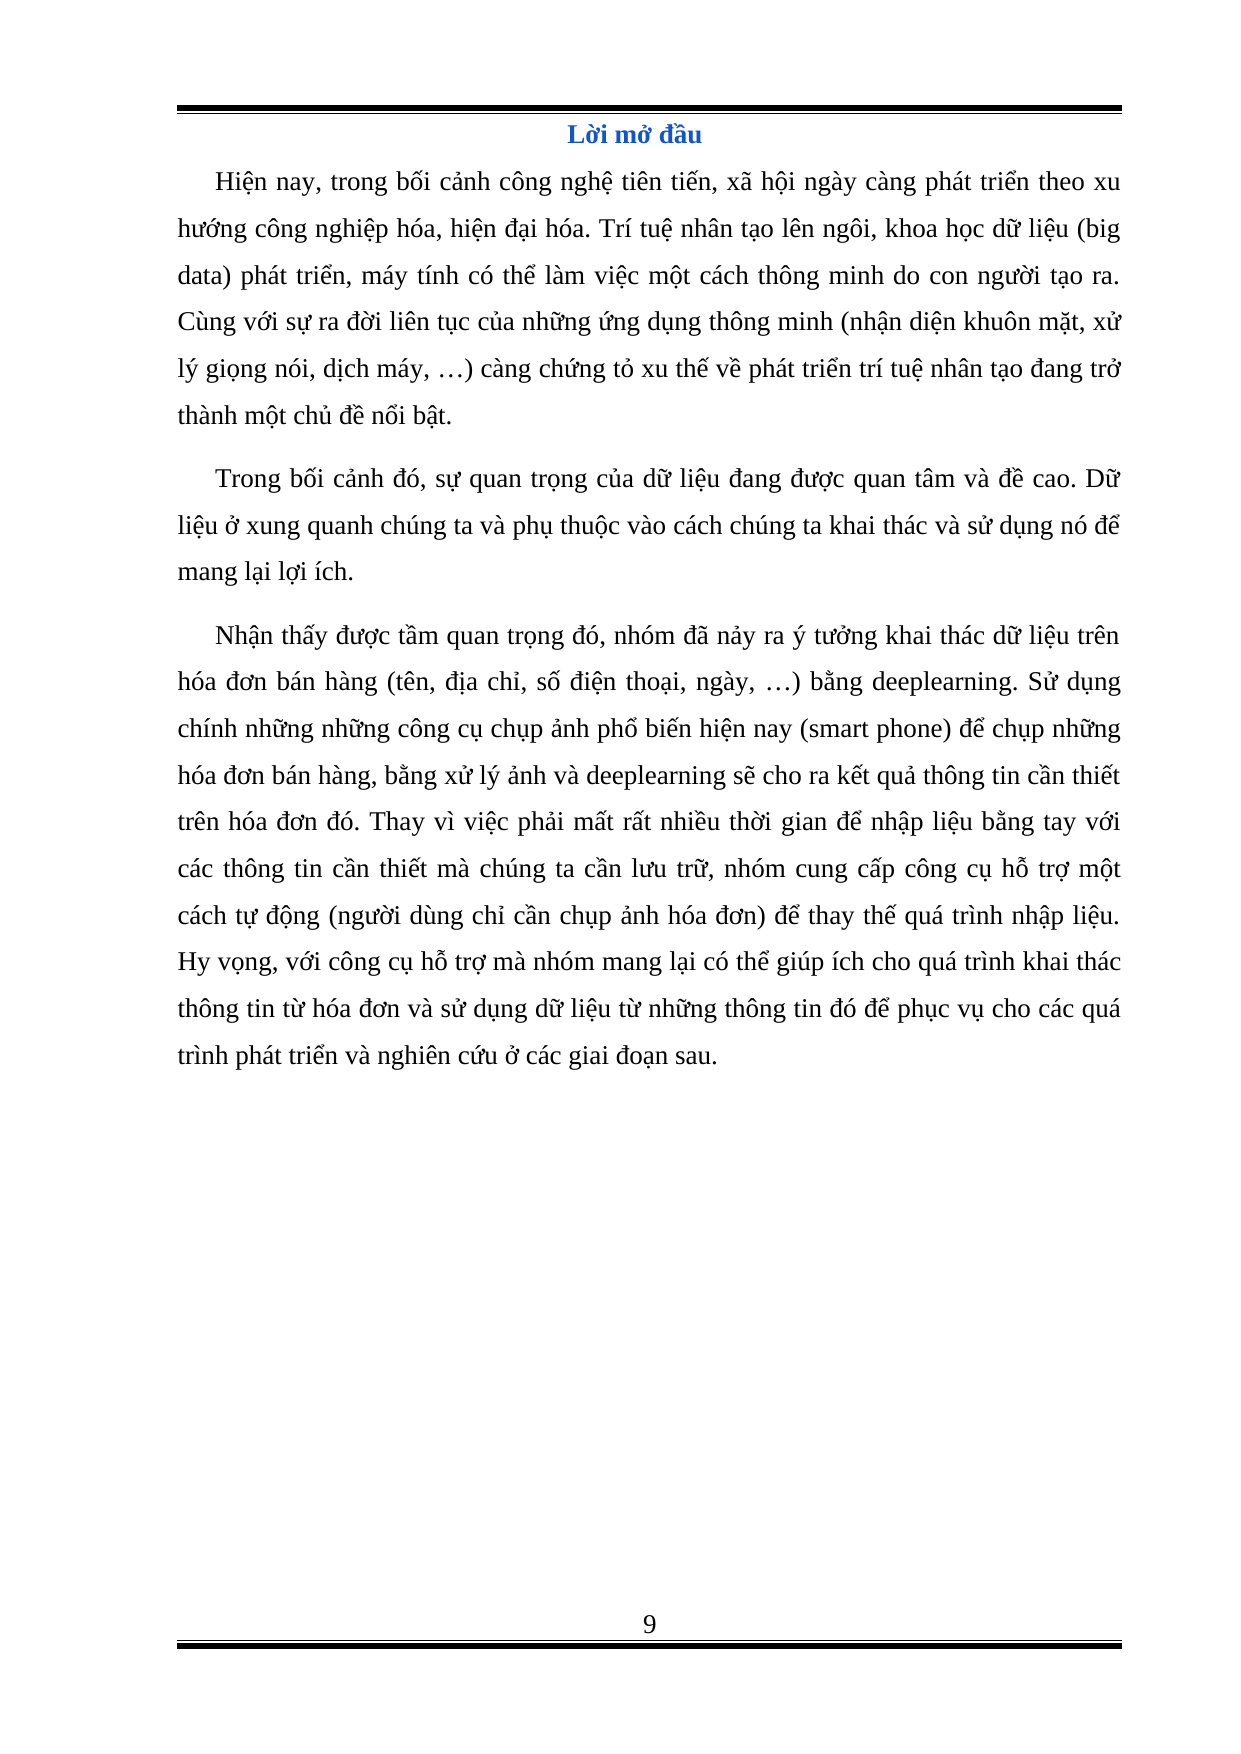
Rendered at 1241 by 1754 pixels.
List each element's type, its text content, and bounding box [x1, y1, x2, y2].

subtitle Lời mở đầu [177, 118, 1092, 149]
text Trong bối cảnh đó, sự quan trọng của dữ liệu đang được quan tâm và đề cao. Dữ liệu ở xung quanh chúng ta và phụ thuộc vào cách chúng ta khai thác và sử dụng nó để mang lại lợi ích. [177, 462, 1122, 587]
text Hiện nay, trong bối cảnh công nghệ tiên tiến, xã hội ngày càng phát triển theo xu hướng công nghiệp hóa, hiện đại hóa. Trí tuệ nhân tạo lên ngôi, khoa học dữ liệu (big data) phát triển, máy tính có thể làm việc một cách thông minh do con người tạo ra. Cùng với sự ra đời liên tục của những ứng dụng thông minh (nhận diện khuôn mặt, xử lý giọng nói, dịch máy, …) càng chứng tỏ xu thế về phát triển trí tuệ nhân tạo đang trở thành một chủ đề nổi bật. [177, 165, 1122, 430]
text Nhận thấy được tầm quan trọng đó, nhóm đã nảy ra ý tưởng khai thác dữ liệu trên hóa đơn bán hàng (tên, địa chỉ, số điện thoại, ngày, …) bằng deeplearning. Sử dụng chính những những công cụ chụp ảnh phổ biến hiện nay (smart phone) để chụp những hóa đơn bán hàng, bằng xử lý ảnh và deeplearning sẽ cho ra kết quả thông tin cần thiết trên hóa đơn đó. Thay vì việc phải mất rất nhiều thời gian để nhập liệu bằng tay với các thông tin cần thiết mà chúng ta cần lưu trữ, nhóm cung cấp công cụ hỗ trợ một cách tự động (người dùng chỉ cần chụp ảnh hóa đơn) để thay thế quá trình nhập liệu. Hy vọng, với công cụ hỗ trợ mà nhóm mang lại có thể giúp ích cho quá trình khai thác thông tin từ hóa đơn và sử dụng dữ liệu từ những thông tin đó để phục vụ cho các quá trình phát triển và nghiên cứu ở các giai đoạn sau. [177, 619, 1122, 1070]
